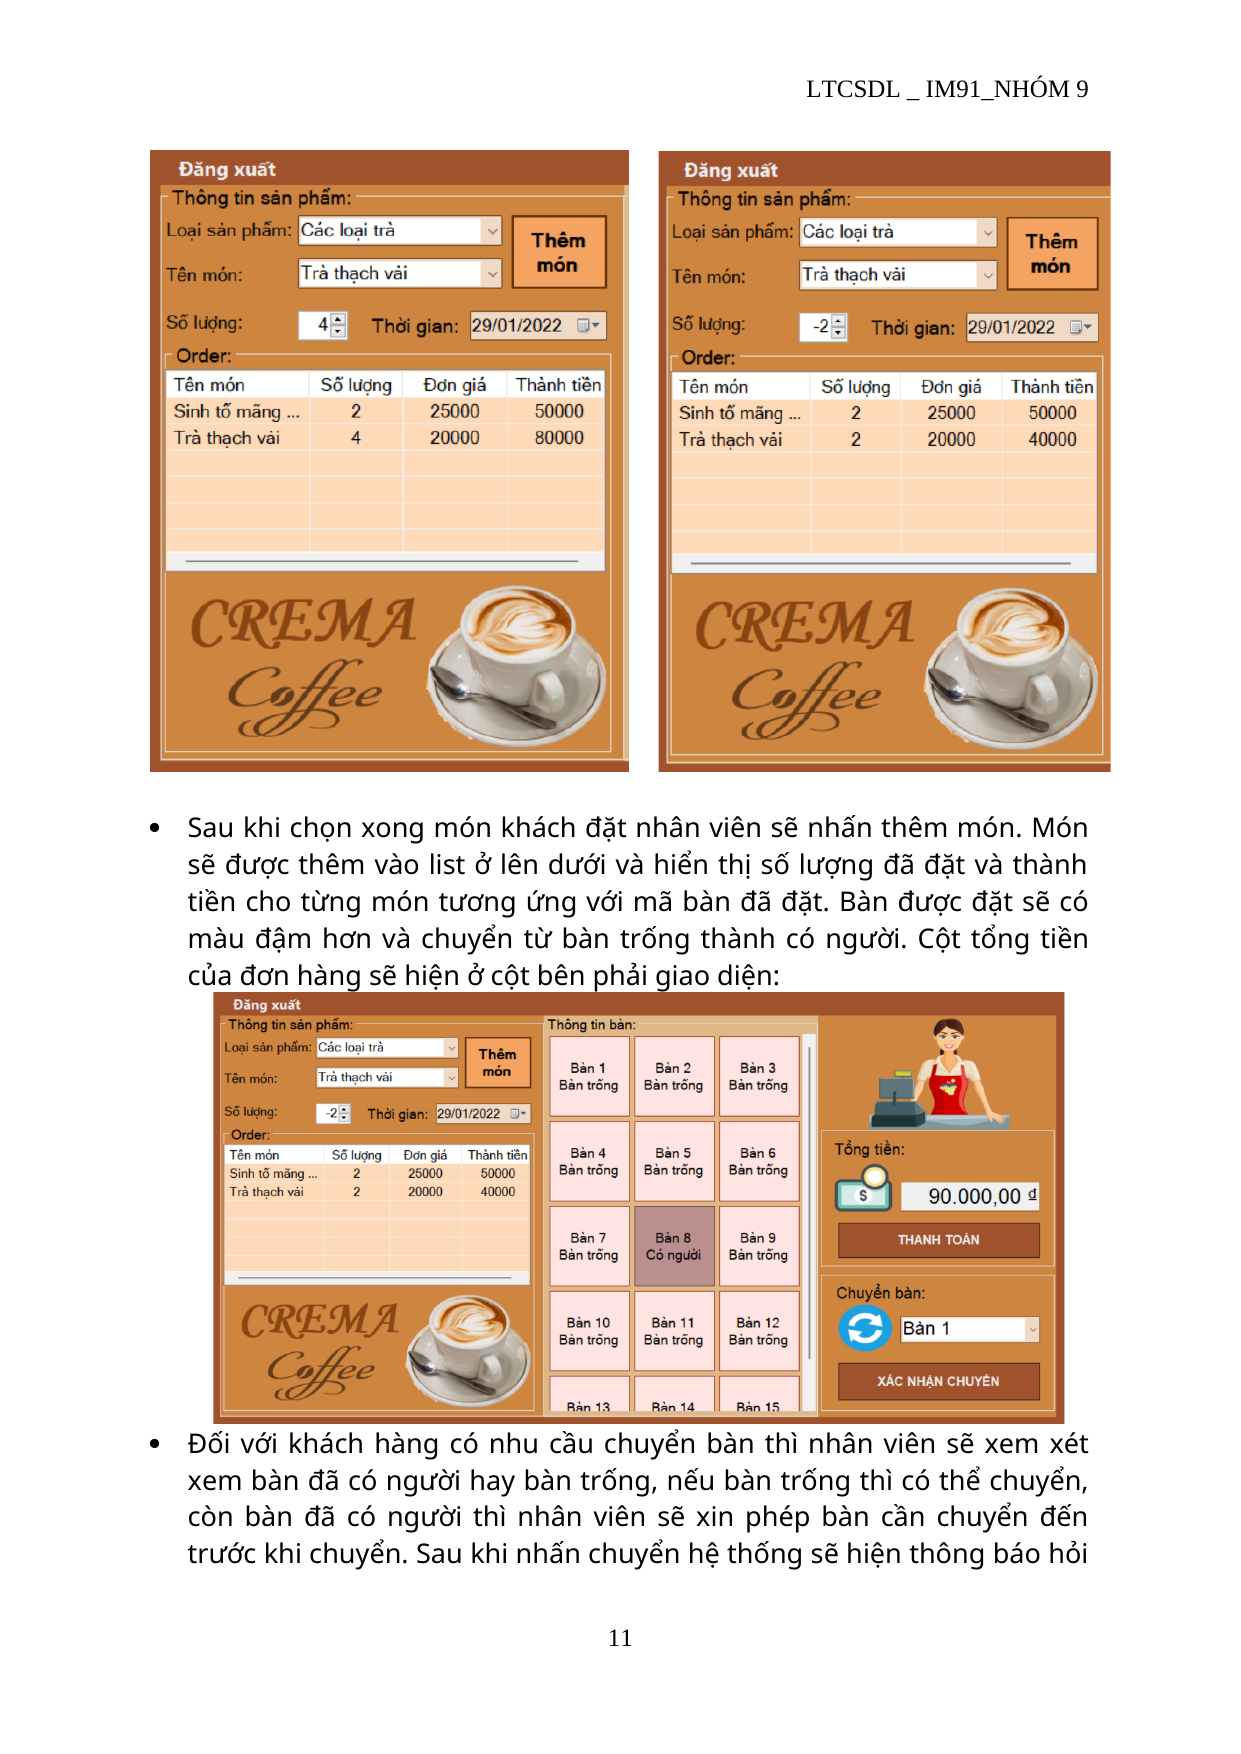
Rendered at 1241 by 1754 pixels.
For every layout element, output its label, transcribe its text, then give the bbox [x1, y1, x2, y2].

picture [657, 151, 1110, 770]
picture [150, 150, 629, 772]
picture [213, 992, 1065, 1424]
list Sau khi chọn xong món khách đặt nhân viên sẽ nhấn thêm món. Món sẽ được thêm vào list ở lên dưới và hiển thị số lượng đã đặt và thành tiền cho từng món tương ứng với mã bàn đã đặt. Bàn được đặt sẽ có màu đậm hơn và chuyển từ bàn trống thành có người. Cột tổng tiền của đơn hàng sẽ hiện ở cột bên phải giao diện: [150, 808, 1090, 993]
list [150, 1424, 1090, 1572]
